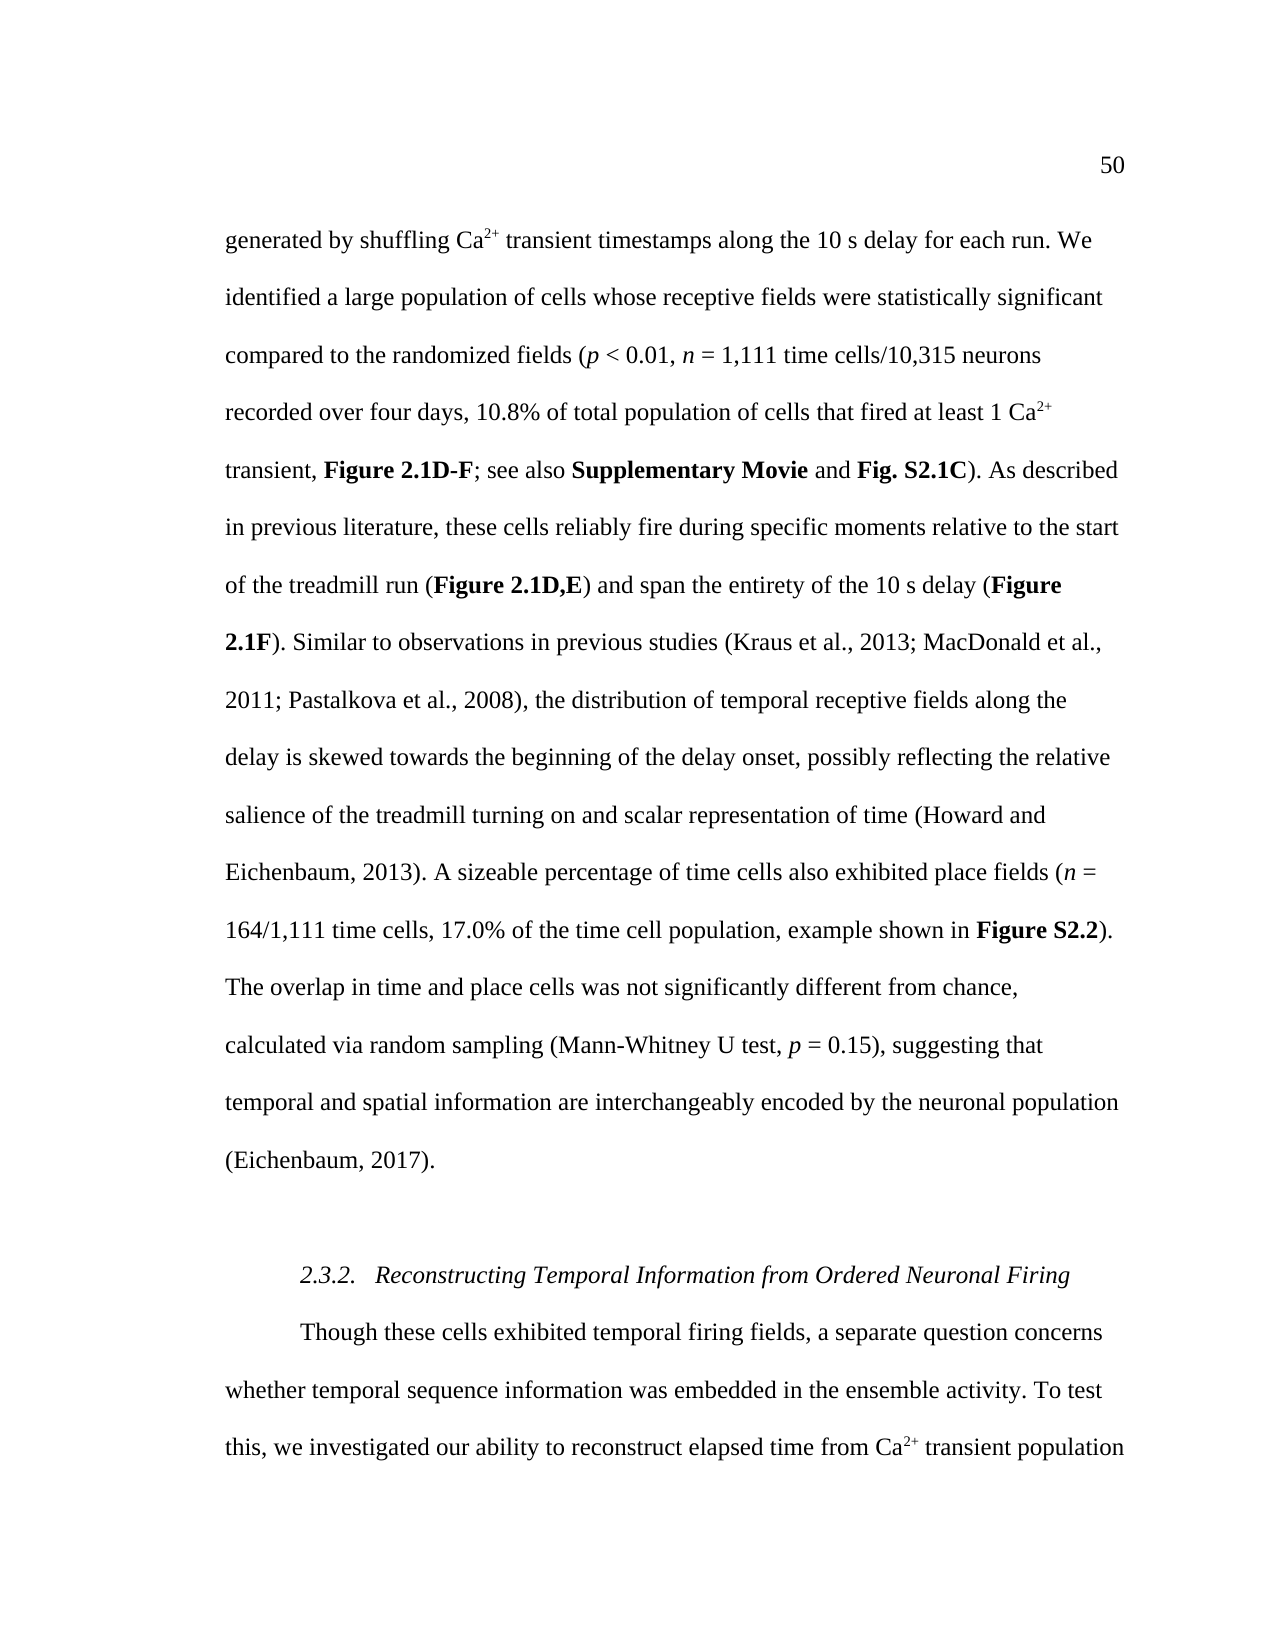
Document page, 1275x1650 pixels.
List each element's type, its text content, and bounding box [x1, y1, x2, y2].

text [225, 225, 1125, 1174]
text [225, 1317, 1125, 1461]
subtitle Reconstructing Temporal Information from Ordered Neuronal Firing [300, 1260, 1125, 1289]
